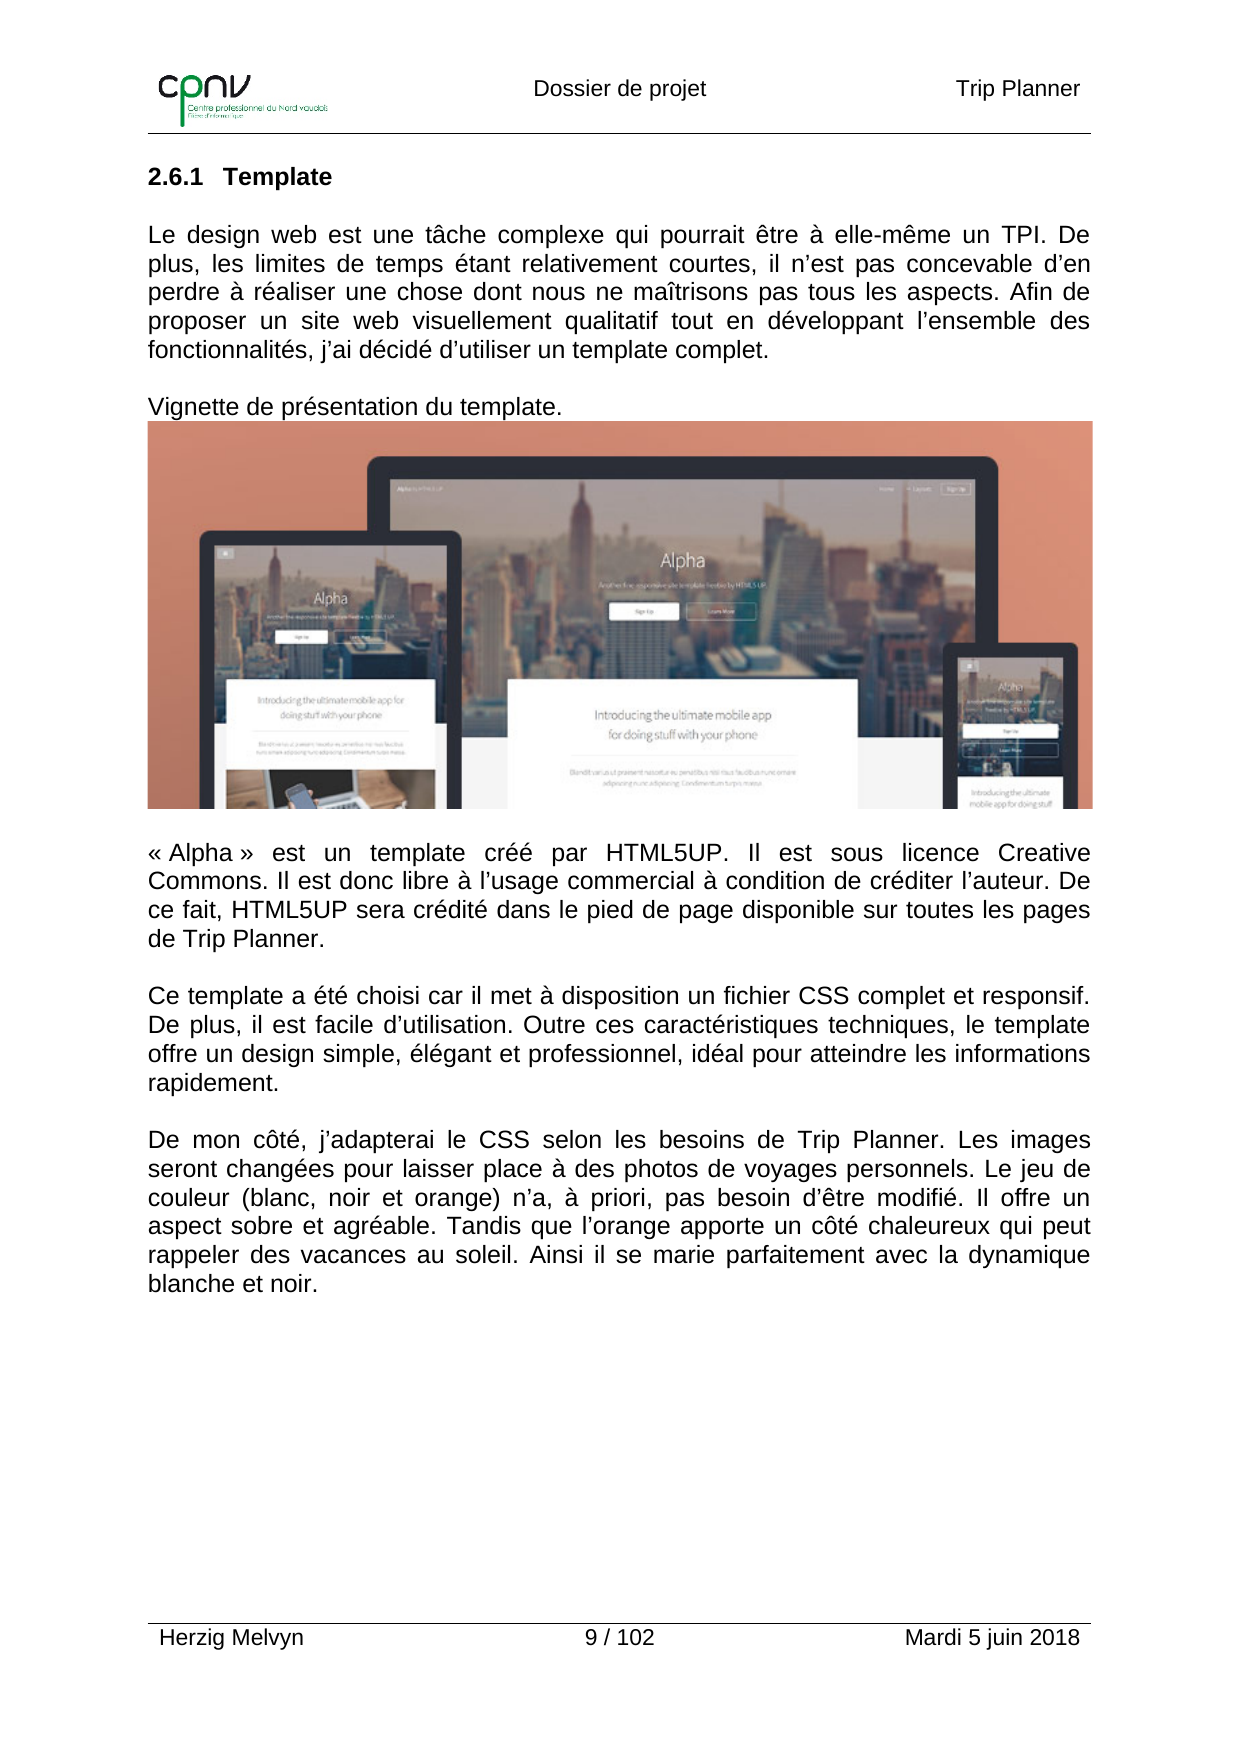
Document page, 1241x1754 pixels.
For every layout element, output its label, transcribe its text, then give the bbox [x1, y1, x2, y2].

text « Alpha » est un template créé par HTML5UP. Il est sous licence Creative Commons. Il est donc libre à l’usage commercial à condition de créditer l’auteur. De ce fait, HTML5UP sera crédité dans le pied de page disponible sur toutes les pages de Trip Planner. [148, 837, 1092, 952]
picture [147, 421, 1093, 809]
picture [158, 75, 328, 127]
text Le design web est une tâche complexe qui pourrait être à elle-même un TPI. De plus, les limites de temps étant relativement courtes, il n’est pas concevable d’en perdre à réaliser une chose dont nous ne maîtrisons pas tous les aspects. Afin de proposer un site web visuellement qualitatif tout en développant l’ensemble des fonctionnalités, j’ai décidé d’utiliser un template complet. [148, 220, 1092, 363]
text De mon côté, j’adapterai le CSS selon les besoins de Trip Planner. Les images seront changées pour laisser place à des photos de voyages personnels. Le jeu de couleur (blanc, noir et orange) n’a, à priori, pas besoin d’être modifié. Il offre un aspect sobre et agréable. Tandis que l’orange apporte un côté chaleureux qui peut rappeler des vacances au soleil. Ainsi il se marie parfaitement avec la dynamique blanche et noir. [148, 1125, 1092, 1297]
text Ce template a été choisi car il met à disposition un fichier CSS complet et responsif. De plus, il est facile d’utilisation. Outre ces caractéristiques techniques, le template offre un design simple, élégant et professionnel, idéal pour atteindre les informations rapidement. [148, 981, 1092, 1096]
subtitle Template [148, 162, 1092, 191]
text Vignette de présentation du template. [148, 392, 1092, 421]
